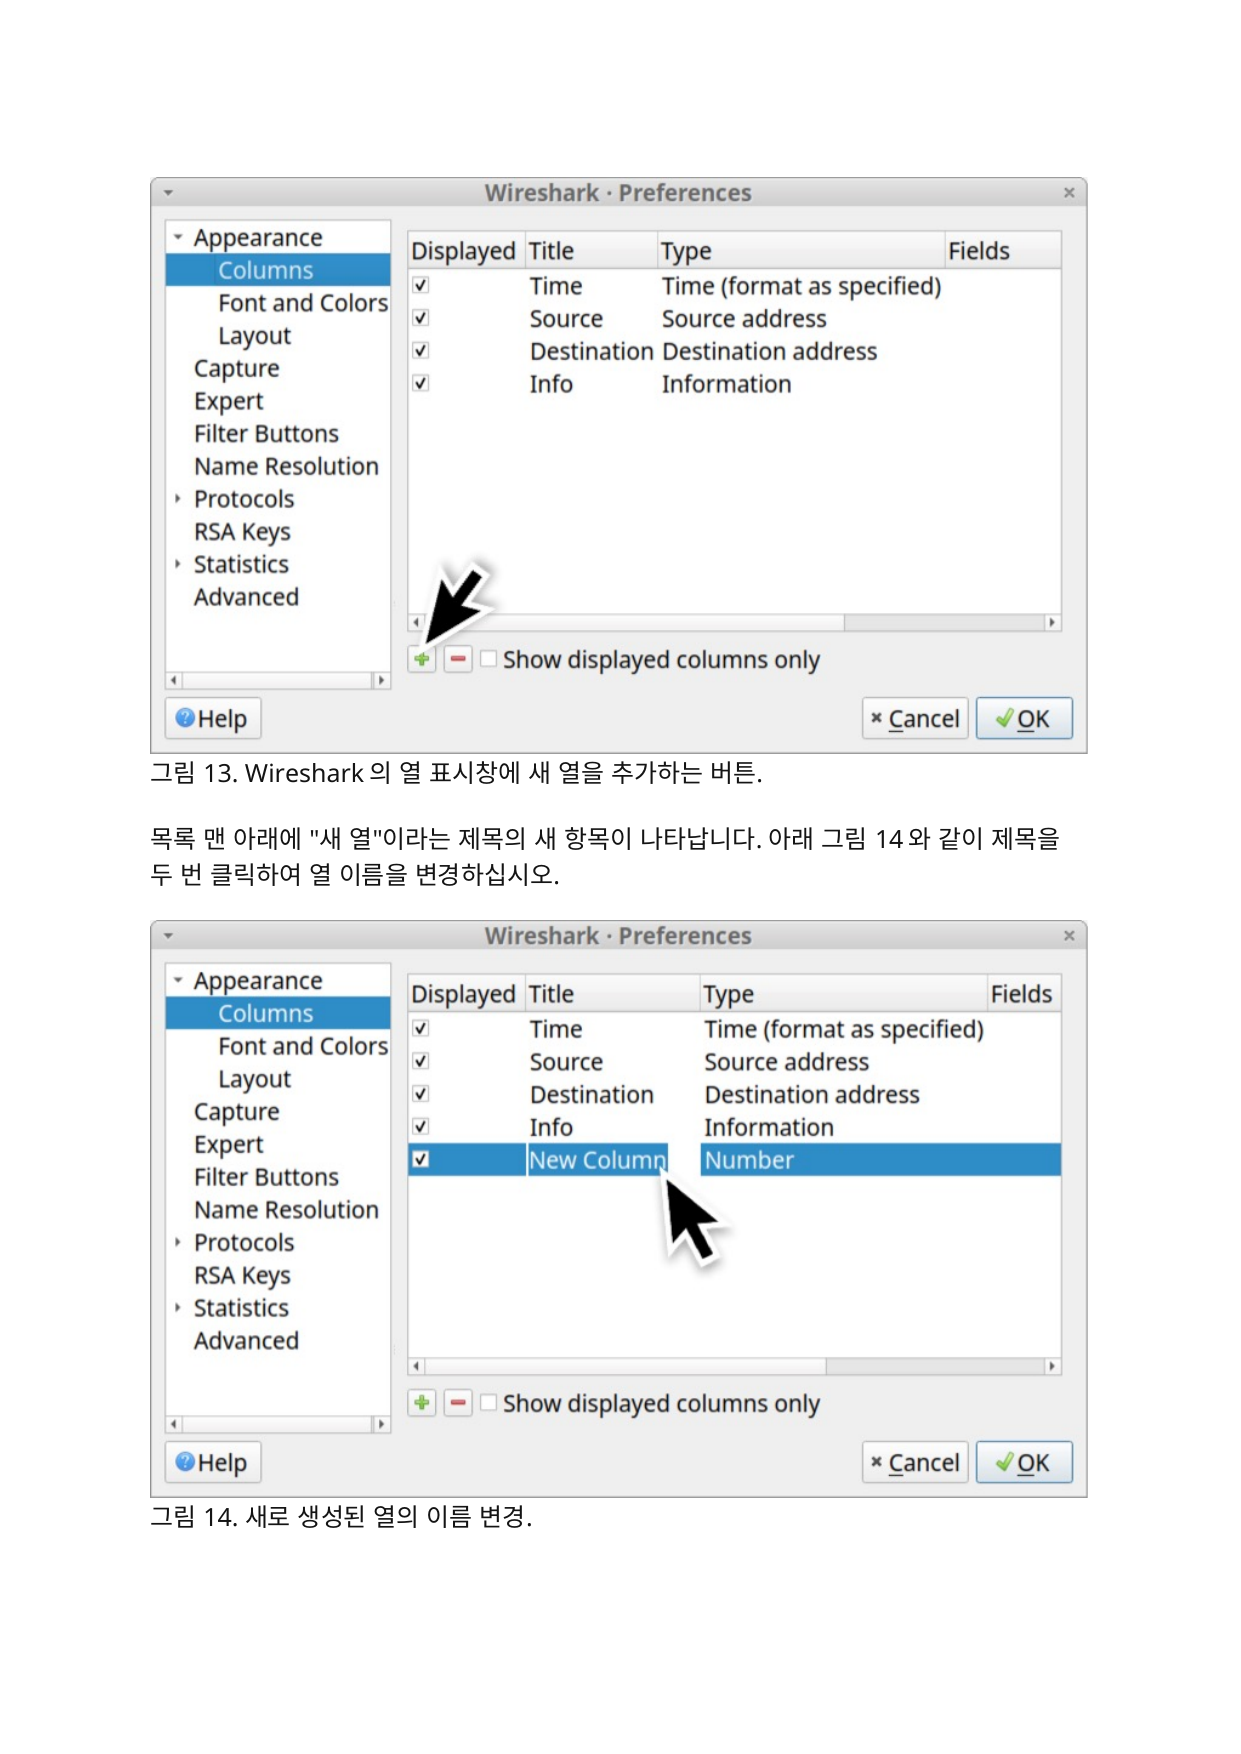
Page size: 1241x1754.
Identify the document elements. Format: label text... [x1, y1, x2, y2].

picture [150, 177, 1088, 754]
picture [150, 920, 1088, 1498]
text 목록 맨 아래에 "새 열"이라는 제목의 새 항목이 나타납니다. 아래 그림 14와 같이 제목을 두 번 클릭하여 열 이름을 변경하십시오. [150, 819, 1090, 892]
